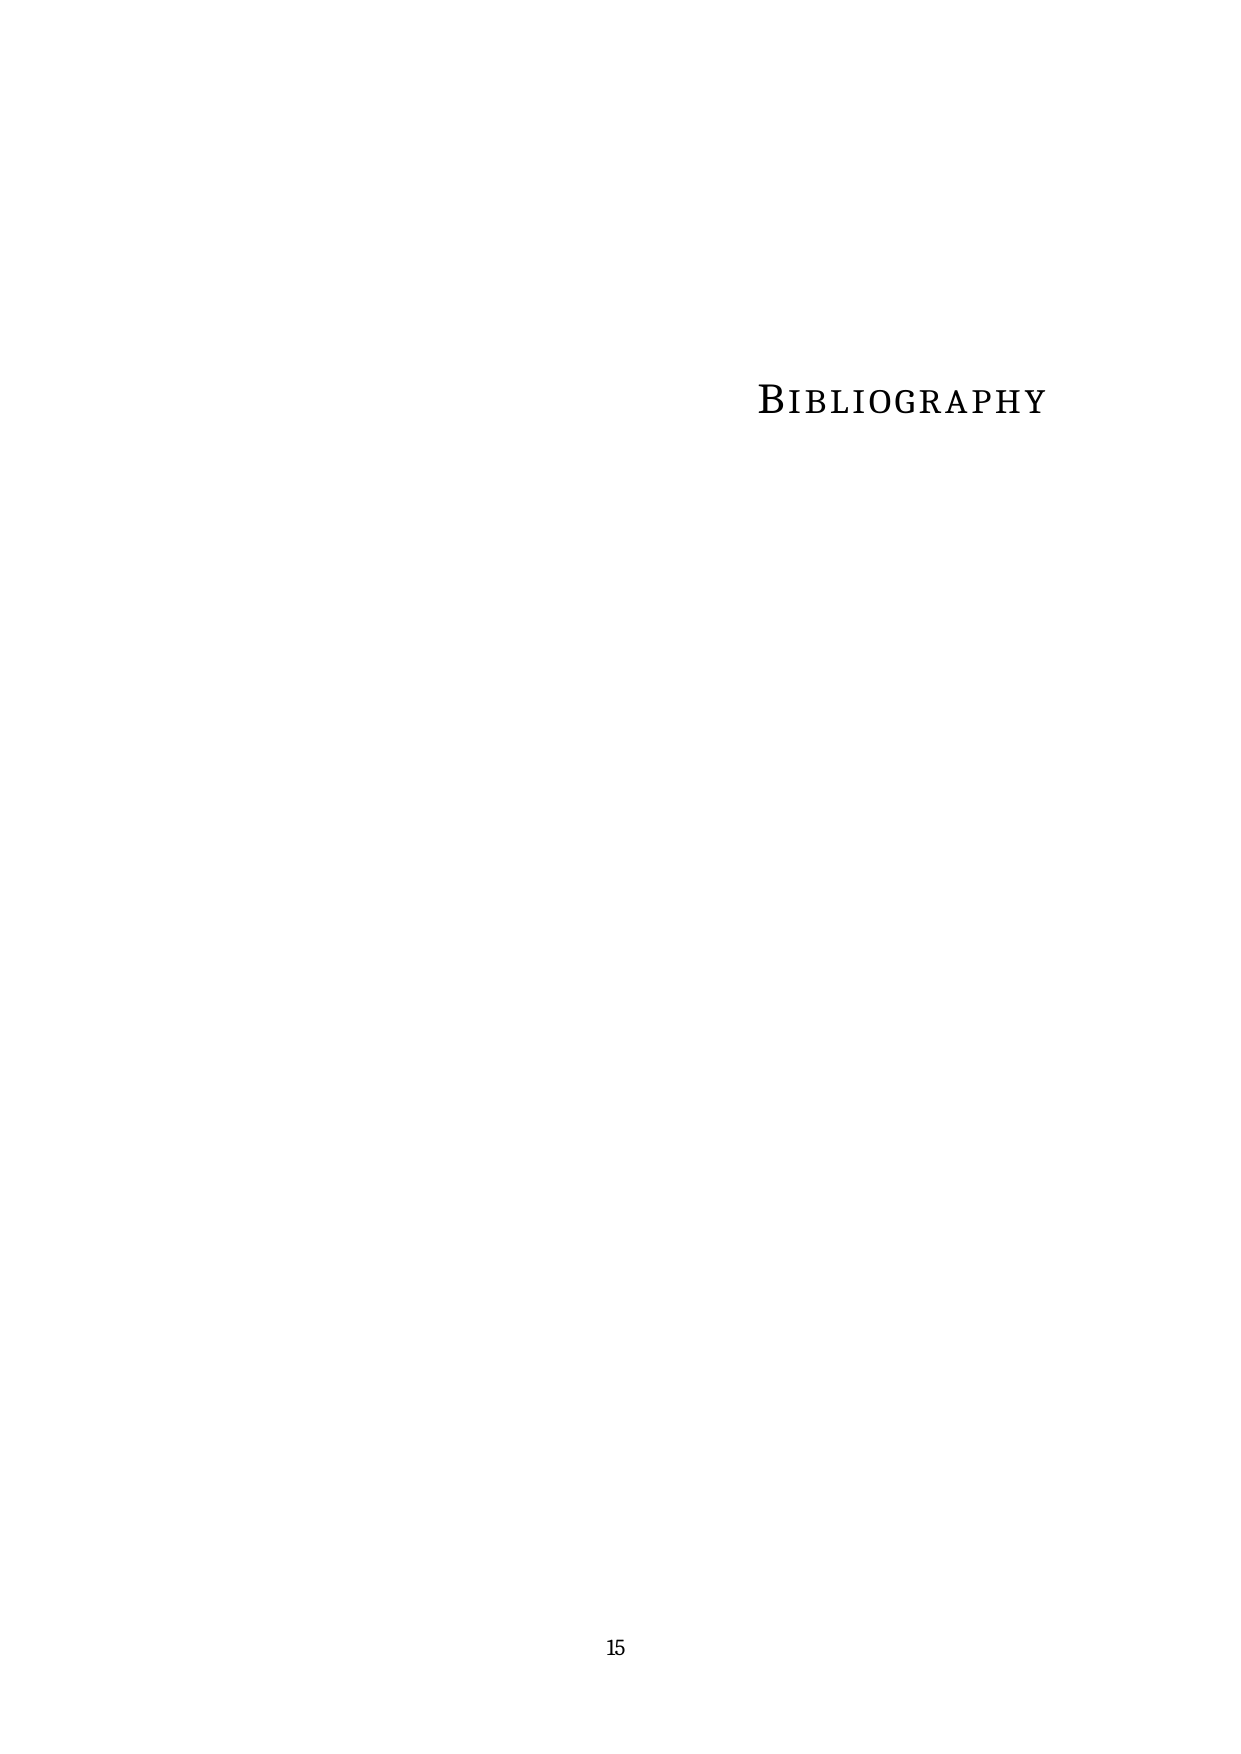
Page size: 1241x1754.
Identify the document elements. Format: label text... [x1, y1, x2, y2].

subtitle Bibliography [757, 376, 1138, 425]
